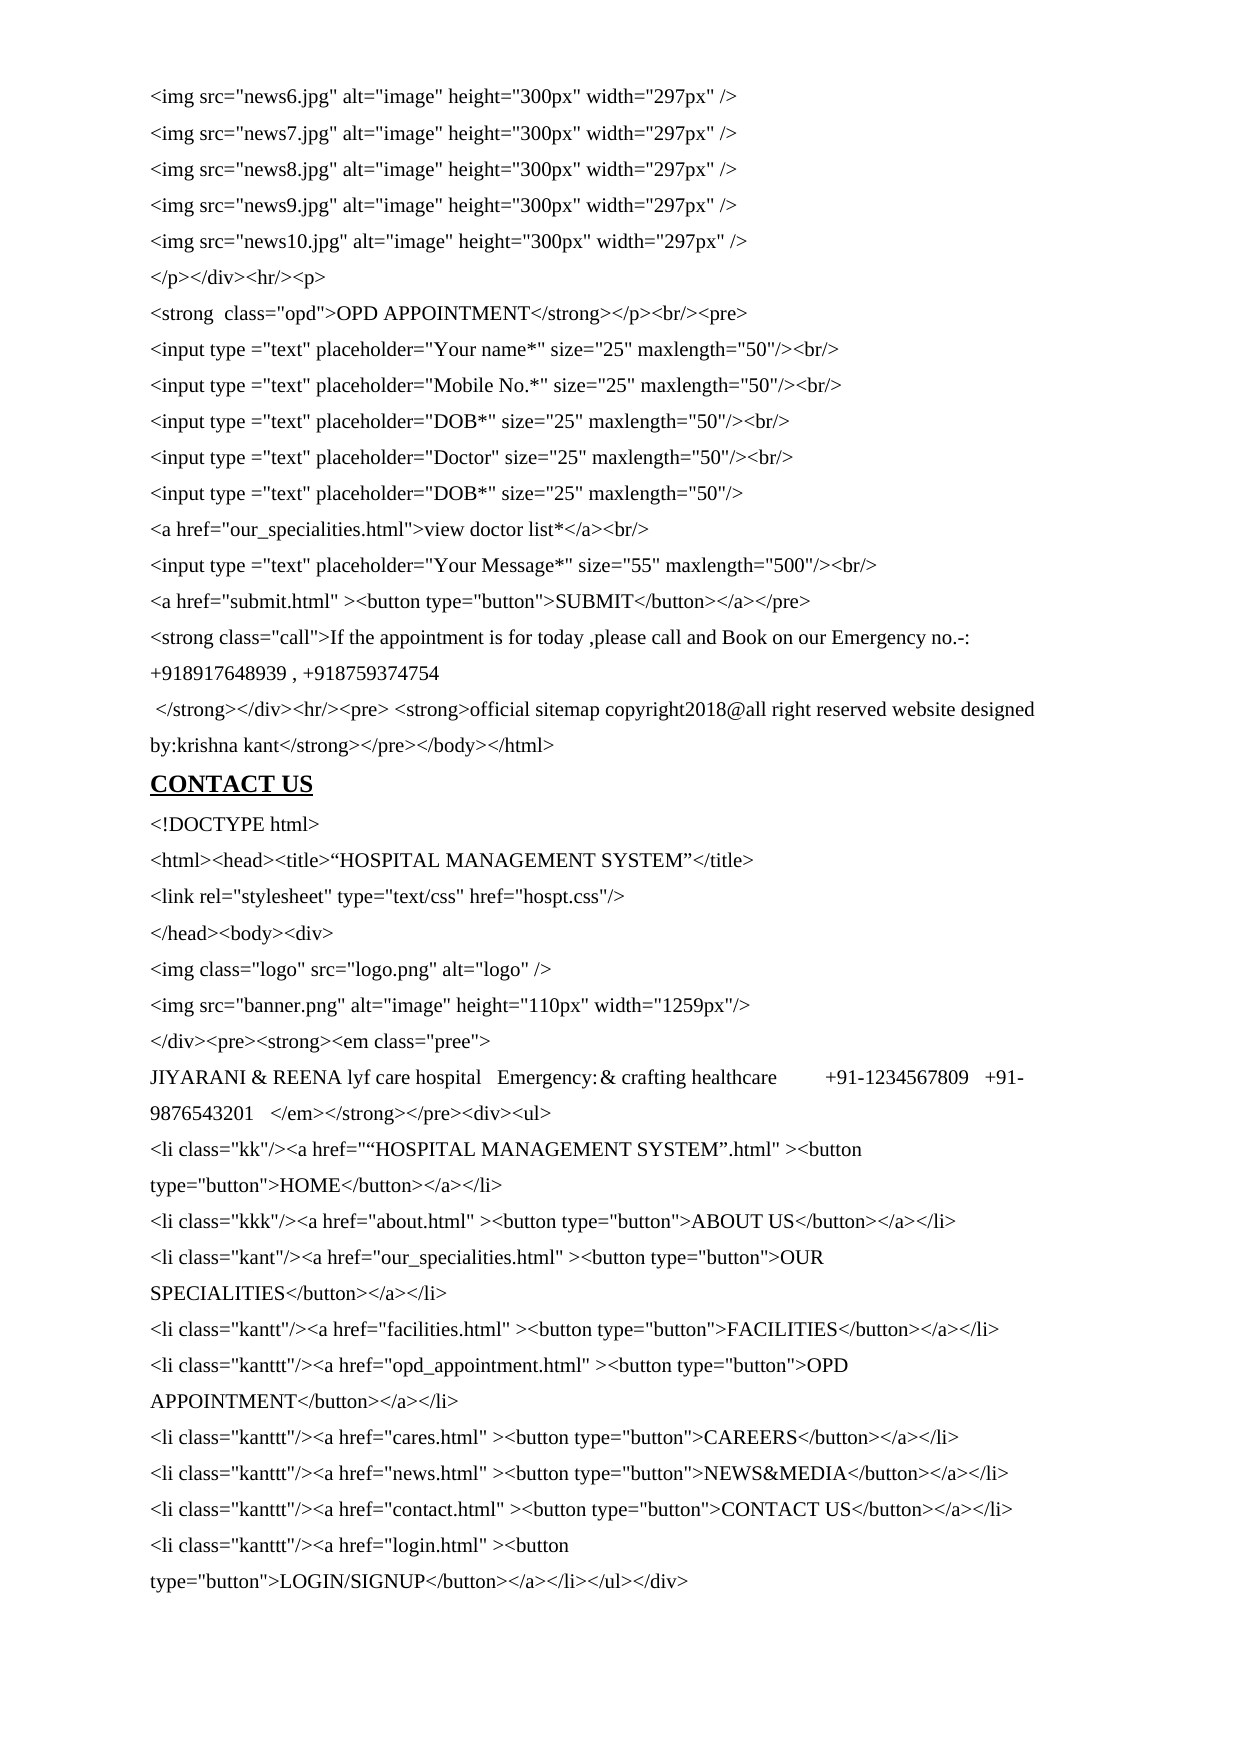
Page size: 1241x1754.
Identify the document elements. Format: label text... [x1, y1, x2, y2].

text <input type ="text" placeholder="Doctor" size="25" maxlength="50"/><br/> [150, 445, 1090, 469]
text <li class="kanttt"/><a href="news.html" ><button type="button">NEWS&MEDIA</button></a></li> [150, 1461, 1090, 1485]
text <li class="kkk"/><a href="about.html" ><button type="button">ABOUT US</button></a></li> [150, 1209, 1090, 1233]
text <strong class="opd">OPD APPOINTMENT</strong></p><br/><pre> [150, 301, 1090, 325]
text CONTACT US [150, 769, 1090, 798]
text </p></div><hr/><p> [150, 264, 1090, 289]
text <li class="kk"/><a href="“HOSPITAL MANAGEMENT SYSTEM”.html" ><button type="button">HOME</button></a></li> [150, 1137, 1090, 1197]
text <li class="kanttt"/><a href="contact.html" ><button type="button">CONTACT US</button></a></li> [150, 1497, 1090, 1521]
text <strong class="call">If the appointment is for today ,please call and Book on our Emergency no.-: +918917648939 , +918759374754 [150, 625, 1090, 685]
text <input type ="text" placeholder="Your Message*" size="55" maxlength="500"/><br/> [150, 553, 1090, 577]
text <link rel="stylesheet" type="text/css" href="hospt.css"/> [150, 884, 1090, 908]
text </div><pre><strong><em class="pree"> [150, 1028, 1090, 1053]
text <html><head><title>“HOSPITAL MANAGEMENT SYSTEM”</title> [150, 848, 1090, 872]
text <img src="banner.png" alt="image" height="110px" width="1259px"/> [150, 992, 1090, 1017]
text <li class="kantt"/><a href="facilities.html" ><button type="button">FACILITIES</button></a></li> [150, 1317, 1090, 1341]
text <img src="news9.jpg" alt="image" height="300px" width="297px" /> [150, 192, 1090, 217]
text <a href="our_specialities.html">view doctor list*</a><br/> [150, 517, 1090, 541]
text <input type ="text" placeholder="DOB*" size="25" maxlength="50"/> [150, 481, 1090, 505]
text <li class="kanttt"/><a href="login.html" ><button type="button">LOGIN/SIGNUP</button></a></li></ul></div> [150, 1533, 1090, 1593]
text JIYARANI & REENA lyf care hospital Emergency: & crafting healthcare +91-1234567809 +91-9876543201 </em></strong></pre><div><ul> [150, 1064, 1090, 1125]
text <!DOCTYPE html> [150, 812, 1090, 836]
text <img src="news7.jpg" alt="image" height="300px" width="297px" /> [150, 120, 1090, 144]
text <input type ="text" placeholder="Your name*" size="25" maxlength="50"/><br/> [150, 337, 1090, 361]
text <input type ="text" placeholder="Mobile No.*" size="25" maxlength="50"/><br/> [150, 373, 1090, 397]
text <img src="news8.jpg" alt="image" height="300px" width="297px" /> [150, 156, 1090, 181]
text </strong></div><hr/><pre> <strong>official sitemap copyright2018@all right reserved website designed by:krishna kant</strong></pre></body></html> [150, 697, 1090, 757]
text <img src="news10.jpg" alt="image" height="300px" width="297px" /> [150, 228, 1090, 253]
text <img src="news6.jpg" alt="image" height="300px" width="297px" /> [150, 84, 1090, 108]
text <li class="kanttt"/><a href="cares.html" ><button type="button">CAREERS</button></a></li> [150, 1425, 1090, 1449]
text </head><body><div> [150, 920, 1090, 944]
text <li class="kant"/><a href="our_specialities.html" ><button type="button">OUR SPECIALITIES</button></a></li> [150, 1245, 1090, 1305]
text <img class="logo" src="logo.png" alt="logo" /> [150, 956, 1090, 981]
text <input type ="text" placeholder="DOB*" size="25" maxlength="50"/><br/> [150, 409, 1090, 433]
text <li class="kanttt"/><a href="opd_appointment.html" ><button type="button">OPD APPOINTMENT</button></a></li> [150, 1353, 1090, 1413]
text <a href="submit.html" ><button type="button">SUBMIT</button></a></pre> [150, 589, 1090, 613]
